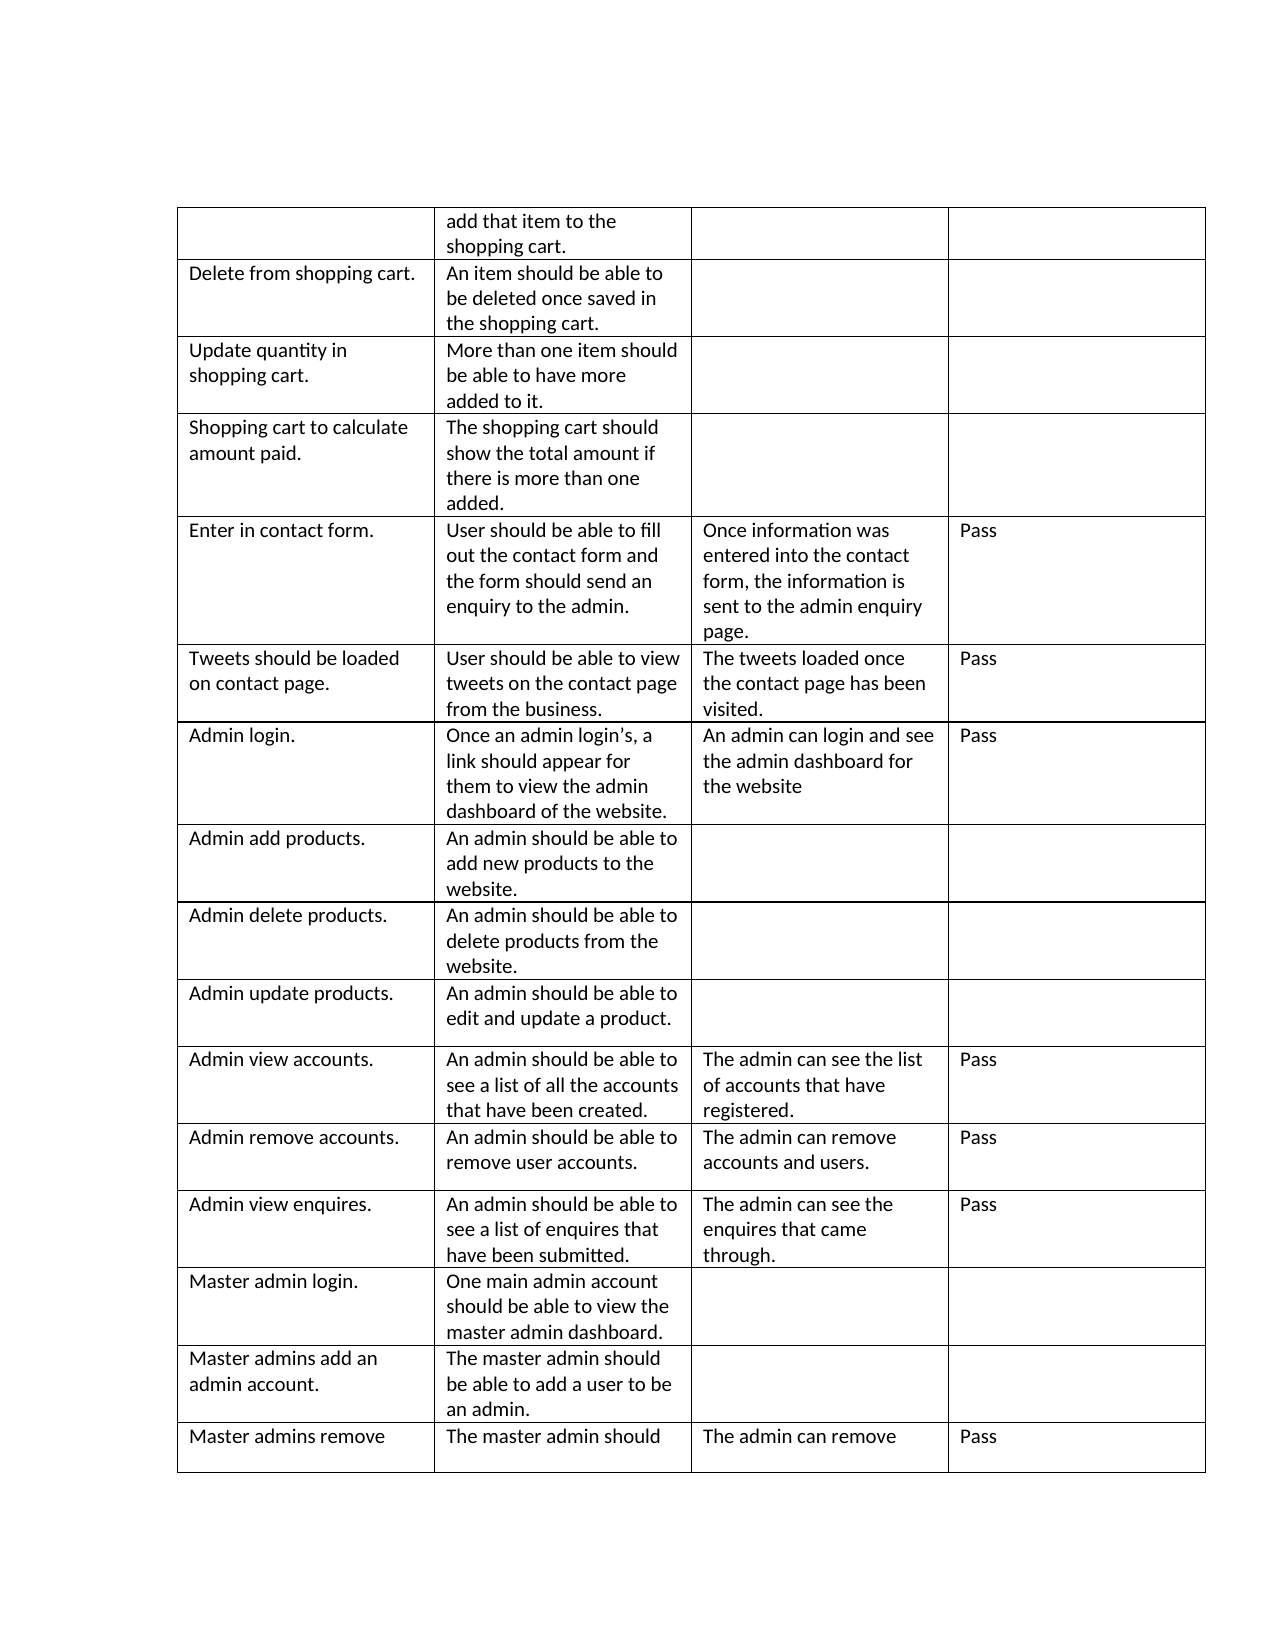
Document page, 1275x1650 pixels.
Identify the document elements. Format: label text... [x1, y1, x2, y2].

table_cell An item should be able to be deleted once saved in the shopping cart. [435, 260, 691, 336]
table_cell Admin view enquires. [178, 1191, 434, 1267]
table_cell [949, 903, 1205, 979]
table_cell [949, 337, 1205, 413]
table_cell Delete from shopping cart. [178, 260, 434, 336]
table_cell The master admin should be able to add a user to be an admin. [435, 1346, 691, 1422]
table_cell An admin should be able to see a list of all the accounts that have been created. [435, 1047, 691, 1123]
table_cell An admin can login and see the admin dashboard for the website [692, 723, 948, 824]
table_cell User should be able to view tweets on the contact page from the business. [435, 645, 691, 721]
table_cell [949, 208, 1205, 259]
table_cell The admin can see the enquires that came through. [692, 1191, 948, 1267]
table_cell Pass [949, 723, 1205, 824]
table_cell [692, 414, 948, 516]
table_cell An admin should be able to see a list of enquires that have been submitted. [435, 1191, 691, 1267]
table_cell [949, 1268, 1205, 1344]
table_cell Pass [949, 1191, 1205, 1267]
table_cell The admin can see the list of accounts that have registered. [692, 1047, 948, 1123]
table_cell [435, 1423, 691, 1472]
table_cell The tweets loaded once the contact page has been visited. [692, 645, 948, 721]
table_cell Once an admin login’s, a link should appear for them to view the admin dashboard of the website. [435, 723, 691, 824]
table_cell [949, 260, 1205, 336]
table_cell Tweets should be loaded on contact page. [178, 645, 434, 721]
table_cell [435, 208, 691, 259]
table_cell [692, 1268, 948, 1344]
table_cell [692, 825, 948, 901]
table_cell Pass [949, 517, 1205, 644]
table_cell More than one item should be able to have more added to it. [435, 337, 691, 413]
table_cell The admin can remove accounts and users. [692, 1124, 948, 1190]
table_cell An admin should be able to add new products to the website. [435, 825, 691, 901]
table_cell Admin delete products. [178, 903, 434, 979]
table_cell Pass [949, 645, 1205, 721]
table_cell Shopping cart to calculate amount paid. [178, 414, 434, 516]
table_cell [692, 903, 948, 979]
table_cell Once information was entered into the contact form, the information is sent to the admin enquiry page. [692, 517, 948, 644]
table_cell The shopping cart should show the total amount if there is more than one added. [435, 414, 691, 516]
table_cell An admin should be able to delete products from the website. [435, 903, 691, 979]
table_cell Pass [949, 1423, 1205, 1472]
table_cell Admin login. [178, 723, 434, 824]
table_cell Master admin login. [178, 1268, 434, 1344]
table_cell Admin update products. [178, 980, 434, 1046]
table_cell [178, 1423, 434, 1472]
table_cell An admin should be able to remove user accounts. [435, 1124, 691, 1190]
table_cell [692, 980, 948, 1046]
table_cell [949, 825, 1205, 901]
table_cell [949, 414, 1205, 516]
table_cell [692, 337, 948, 413]
table_cell [692, 260, 948, 336]
table_cell Master admins add an admin account. [178, 1346, 434, 1422]
table_cell One main admin account should be able to view the master admin dashboard. [435, 1268, 691, 1344]
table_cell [178, 208, 434, 259]
table_cell Admin remove accounts. [178, 1124, 434, 1190]
table_cell Pass [949, 1124, 1205, 1190]
table_cell An admin should be able to edit and update a product. [435, 980, 691, 1046]
table_cell Enter in contact form. [178, 517, 434, 644]
table_cell Admin view accounts. [178, 1047, 434, 1123]
table_cell [692, 1346, 948, 1422]
table_cell [692, 208, 948, 259]
table_cell [949, 1346, 1205, 1422]
table_cell User should be able to fill out the contact form and the form should send an enquiry to the admin. [435, 517, 691, 644]
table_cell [692, 1423, 948, 1472]
table_cell Pass [949, 1047, 1205, 1123]
table_cell Update quantity in shopping cart. [178, 337, 434, 413]
table_cell [949, 980, 1205, 1046]
table_cell Admin add products. [178, 825, 434, 901]
